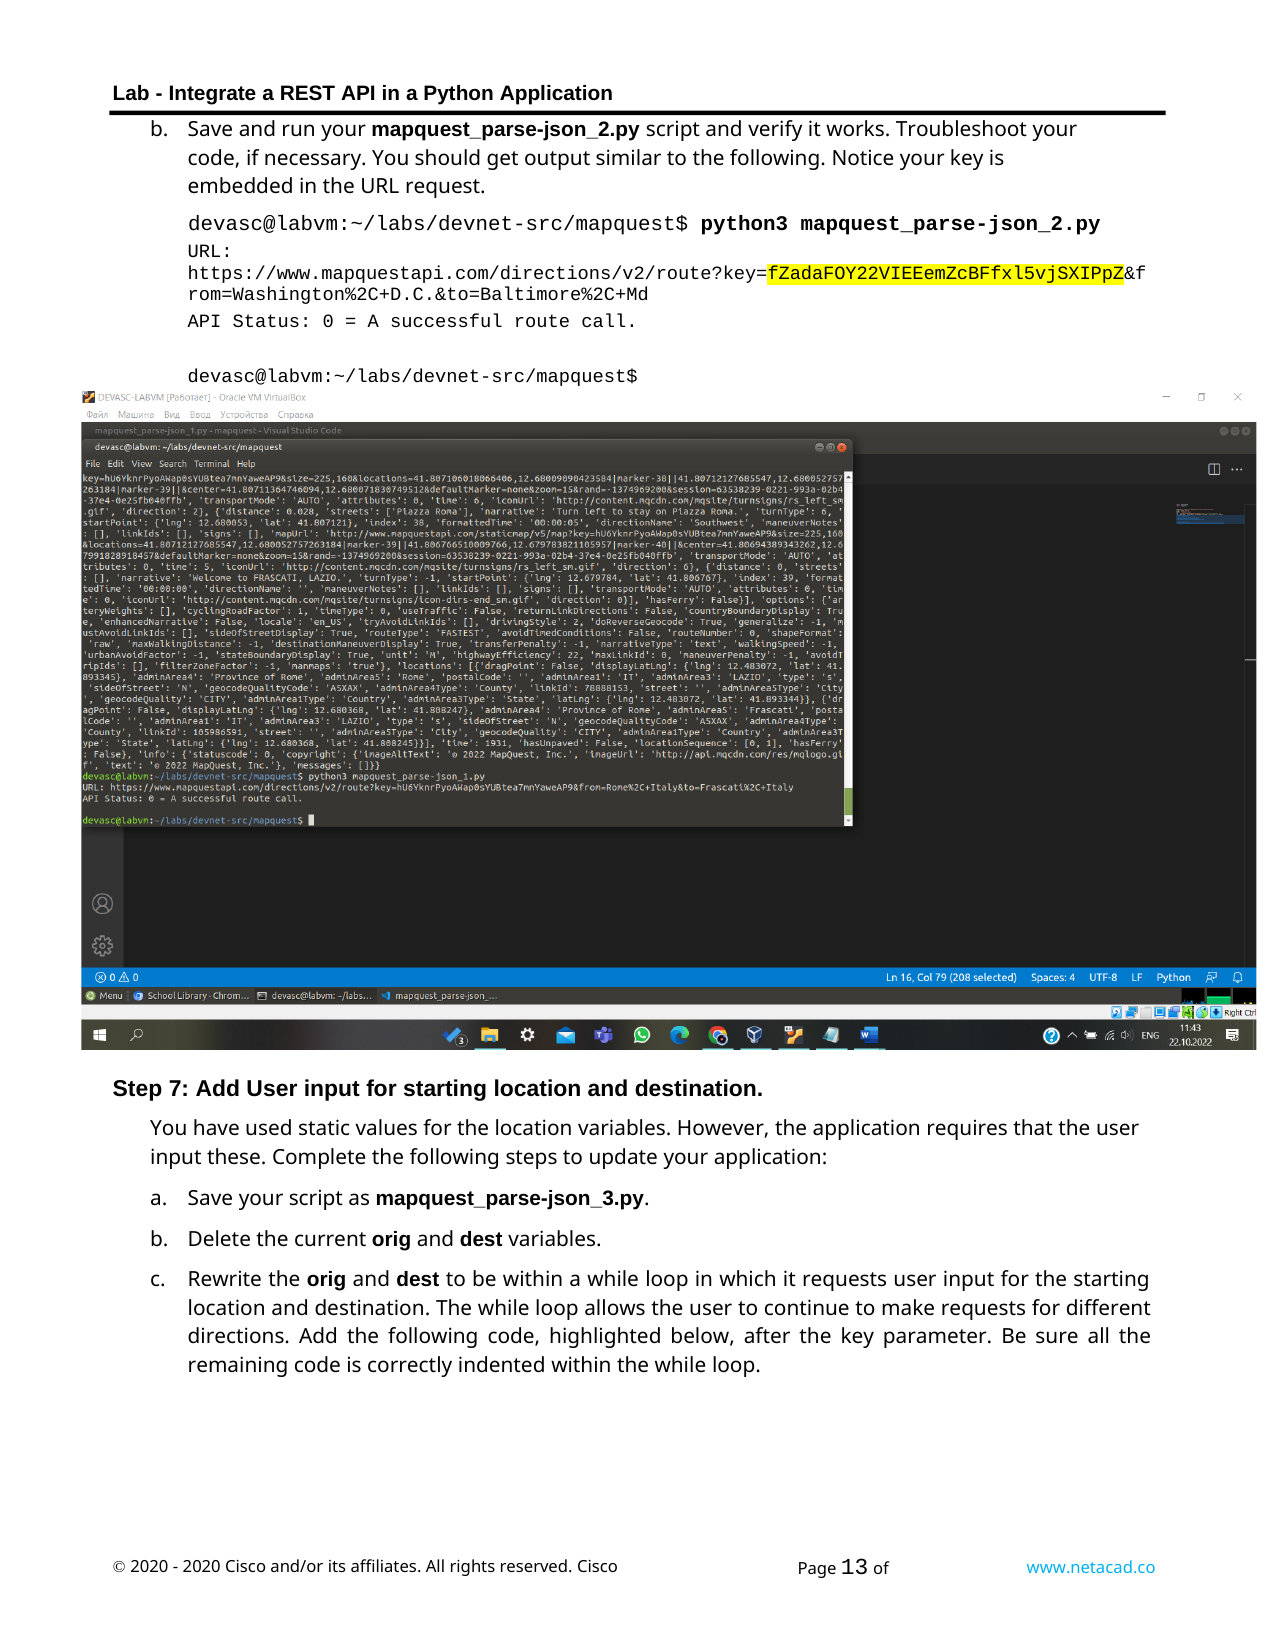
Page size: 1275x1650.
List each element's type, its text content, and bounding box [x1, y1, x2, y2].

text URL: [187, 242, 1256, 263]
text devasc@labvm:~/labs/devnet-src/mapquest$ [187, 367, 1256, 388]
text https://www.mapquestapi.com/directions/v2/route?key=fZadaFOY22VIEEemZcBFfxl5vjSXIPpZ&f rom=Washington%2C+D.C.&to=Baltimore%2C+Md [187, 263, 1256, 306]
subtitle Step 7: Add User input for starting location and destination. [112, 1075, 1256, 1101]
list Save and run your mapquest_parse-json_2.py script and verify it works. Troubleshoot your code, if necessary. You should get output similar to the following. Notice your key is embedded in the URL request. [150, 114, 1113, 200]
list Delete the current orig and dest variables. [150, 1224, 1256, 1252]
list Save your script as mapquest_parse-json_3.py. [150, 1183, 1256, 1211]
text API Status: 0 = A successful route call. [187, 312, 1256, 333]
text devasc@labvm:~/labs/devnet-src/mapquest$ python3 mapquest_parse-json_2.py [186, 212, 1102, 236]
picture [81, 388, 1257, 1050]
list Rewrite the orig and dest to be within a while loop in which it requests user input for the starting location and destination. The while loop allows the user to continue to make requests for different directions. Add the following code, highlighted below, after the key parameter. Be sure all the remaining code is correctly indented within the while loop. [150, 1264, 1152, 1378]
text You have used static values for the location variables. However, the application requires that the user input these. Complete the following steps to update your application: [150, 1113, 1163, 1170]
